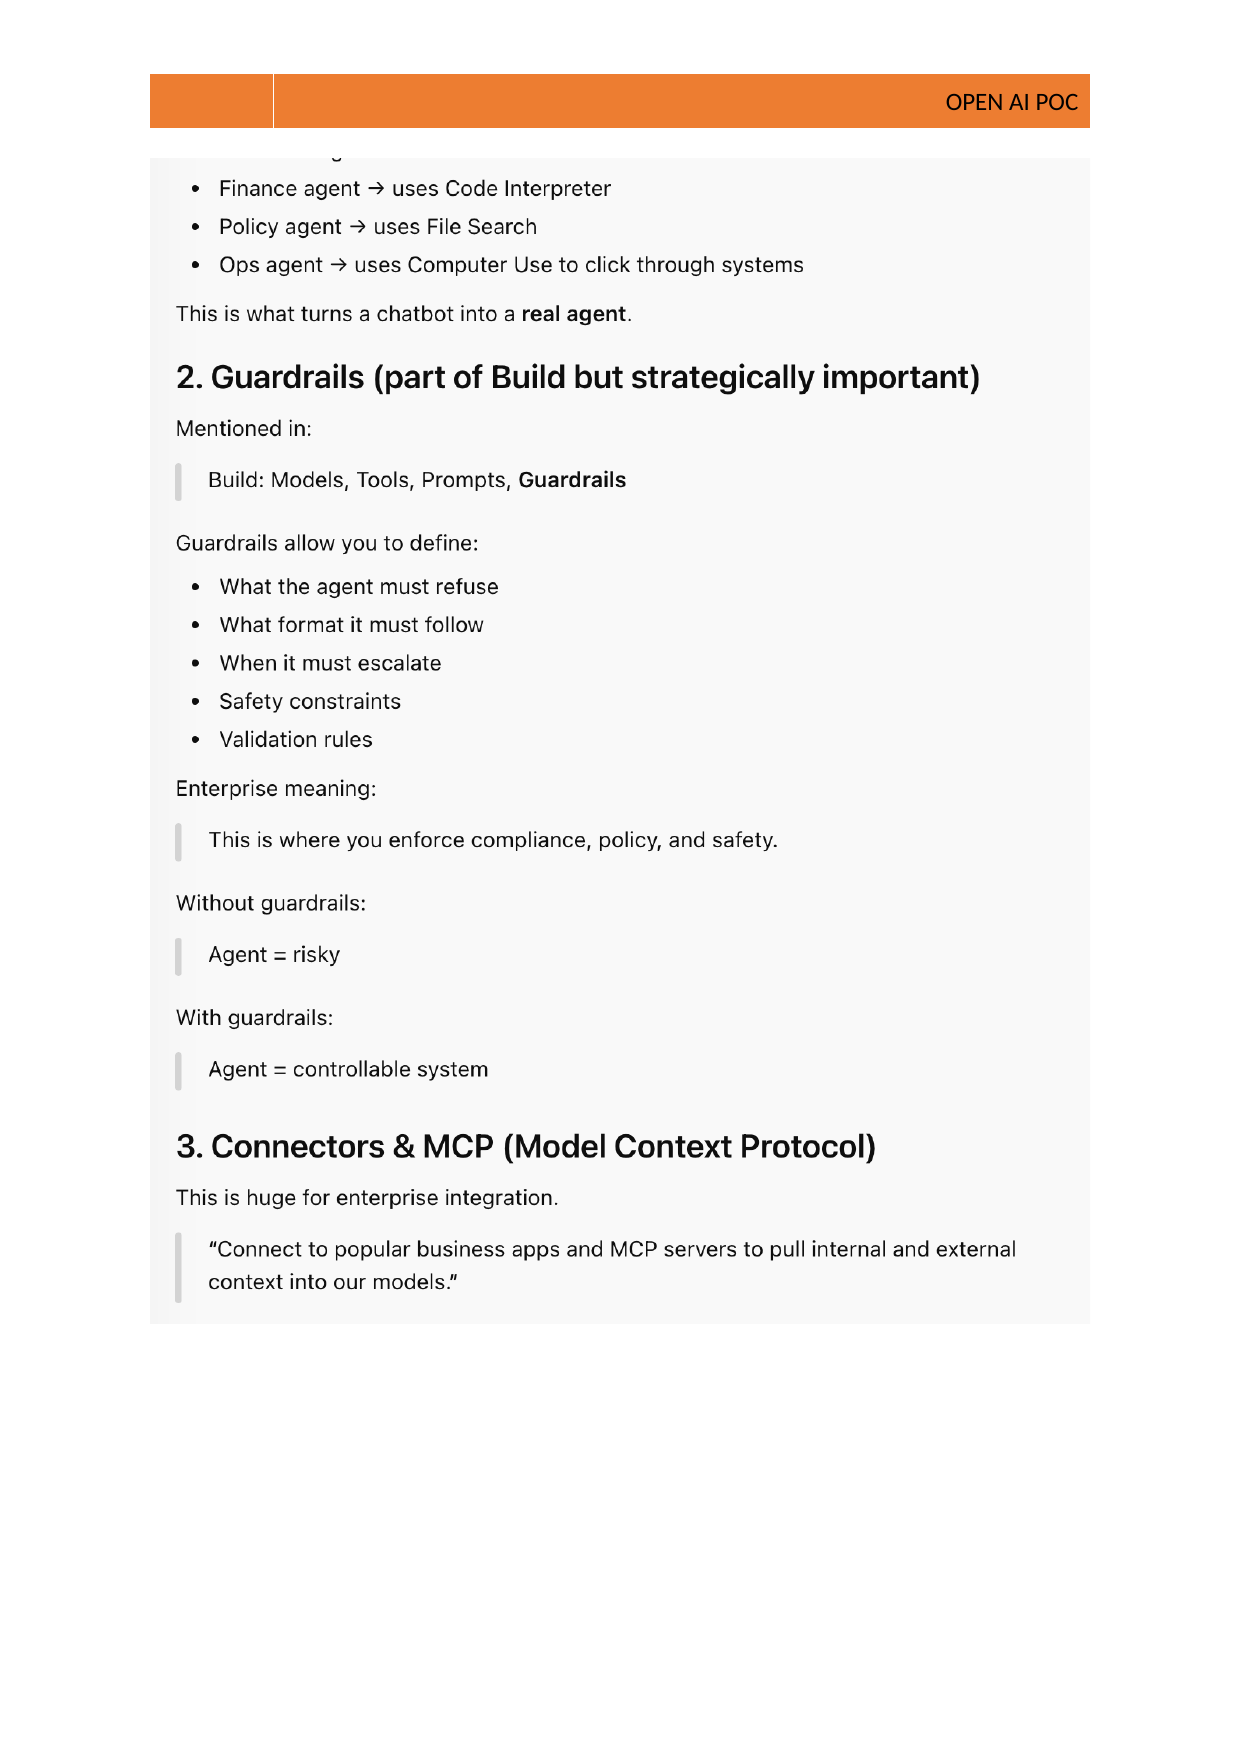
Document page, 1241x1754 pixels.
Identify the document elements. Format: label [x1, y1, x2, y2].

picture [150, 158, 1091, 1324]
